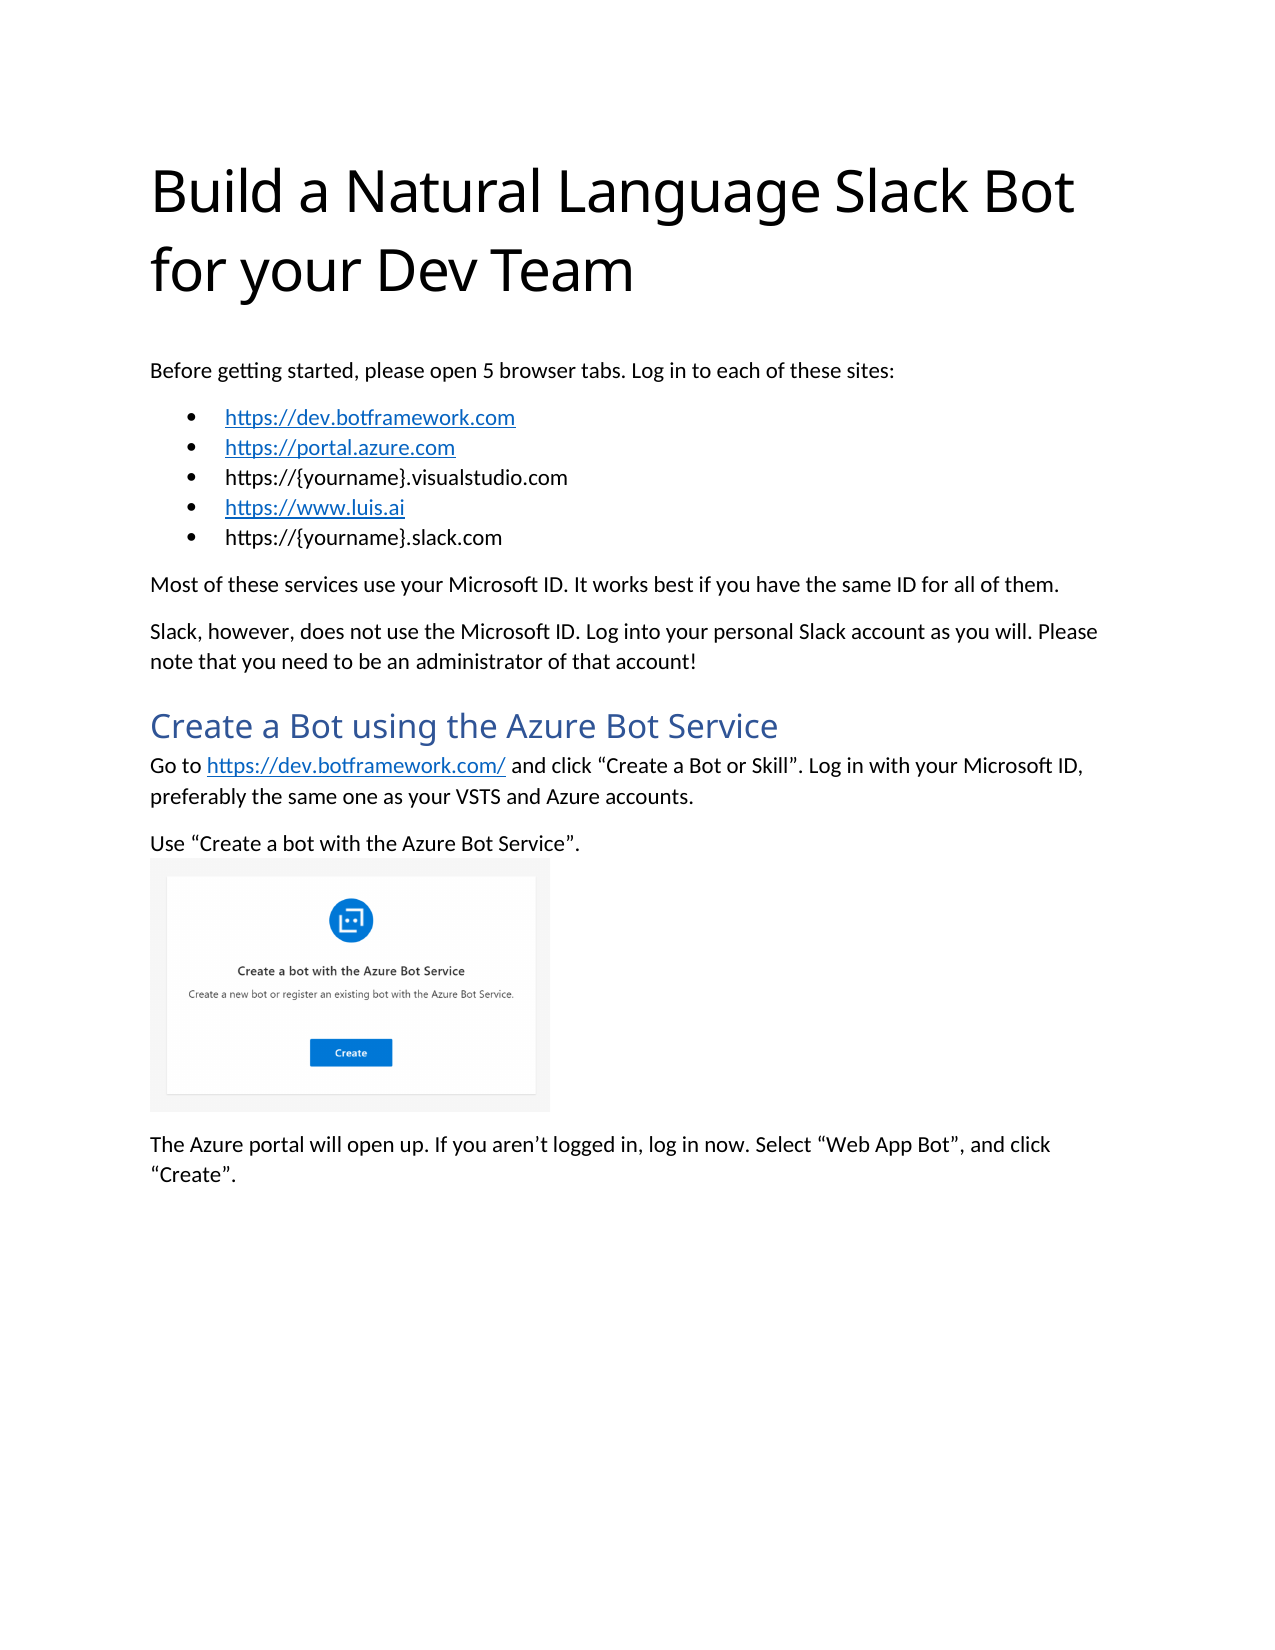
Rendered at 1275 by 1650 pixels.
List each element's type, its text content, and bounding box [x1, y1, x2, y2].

text Before getting started, please open 5 browser tabs. Log in to each of these sites: [150, 356, 1125, 384]
text The Azure portal will open up. If you aren’t logged in, log in now. Select “Web App Bot”, and click “Create”. [150, 1130, 1125, 1188]
picture [150, 858, 550, 1112]
text Go to https://dev.botframework.com/ and click “Create a Bot or Skill”. Log in with your Microsoft ID, preferably the same one as your VSTS and Azure accounts. [150, 752, 1125, 810]
list https://{yourname}.slack.com [187, 523, 1125, 552]
title Build a Natural Language Slack Bot for your Dev Team [150, 150, 1125, 309]
text Slack, however, does not use the Microsoft ID. Log into your personal Slack account as you will. Please note that you need to be an administrator of that account! [150, 617, 1125, 676]
list https://www.luis.ai [187, 493, 1125, 521]
list https://dev.botframework.com [187, 403, 1125, 431]
list https://portal.azure.com [187, 433, 1125, 461]
list https://{yourname}.visualstudio.com [187, 463, 1125, 491]
subtitle Create a Bot using the Azure Bot Service [150, 703, 1125, 748]
text Most of these services use your Microsoft ID. It works best if you have the same ID for all of them. [150, 570, 1125, 598]
